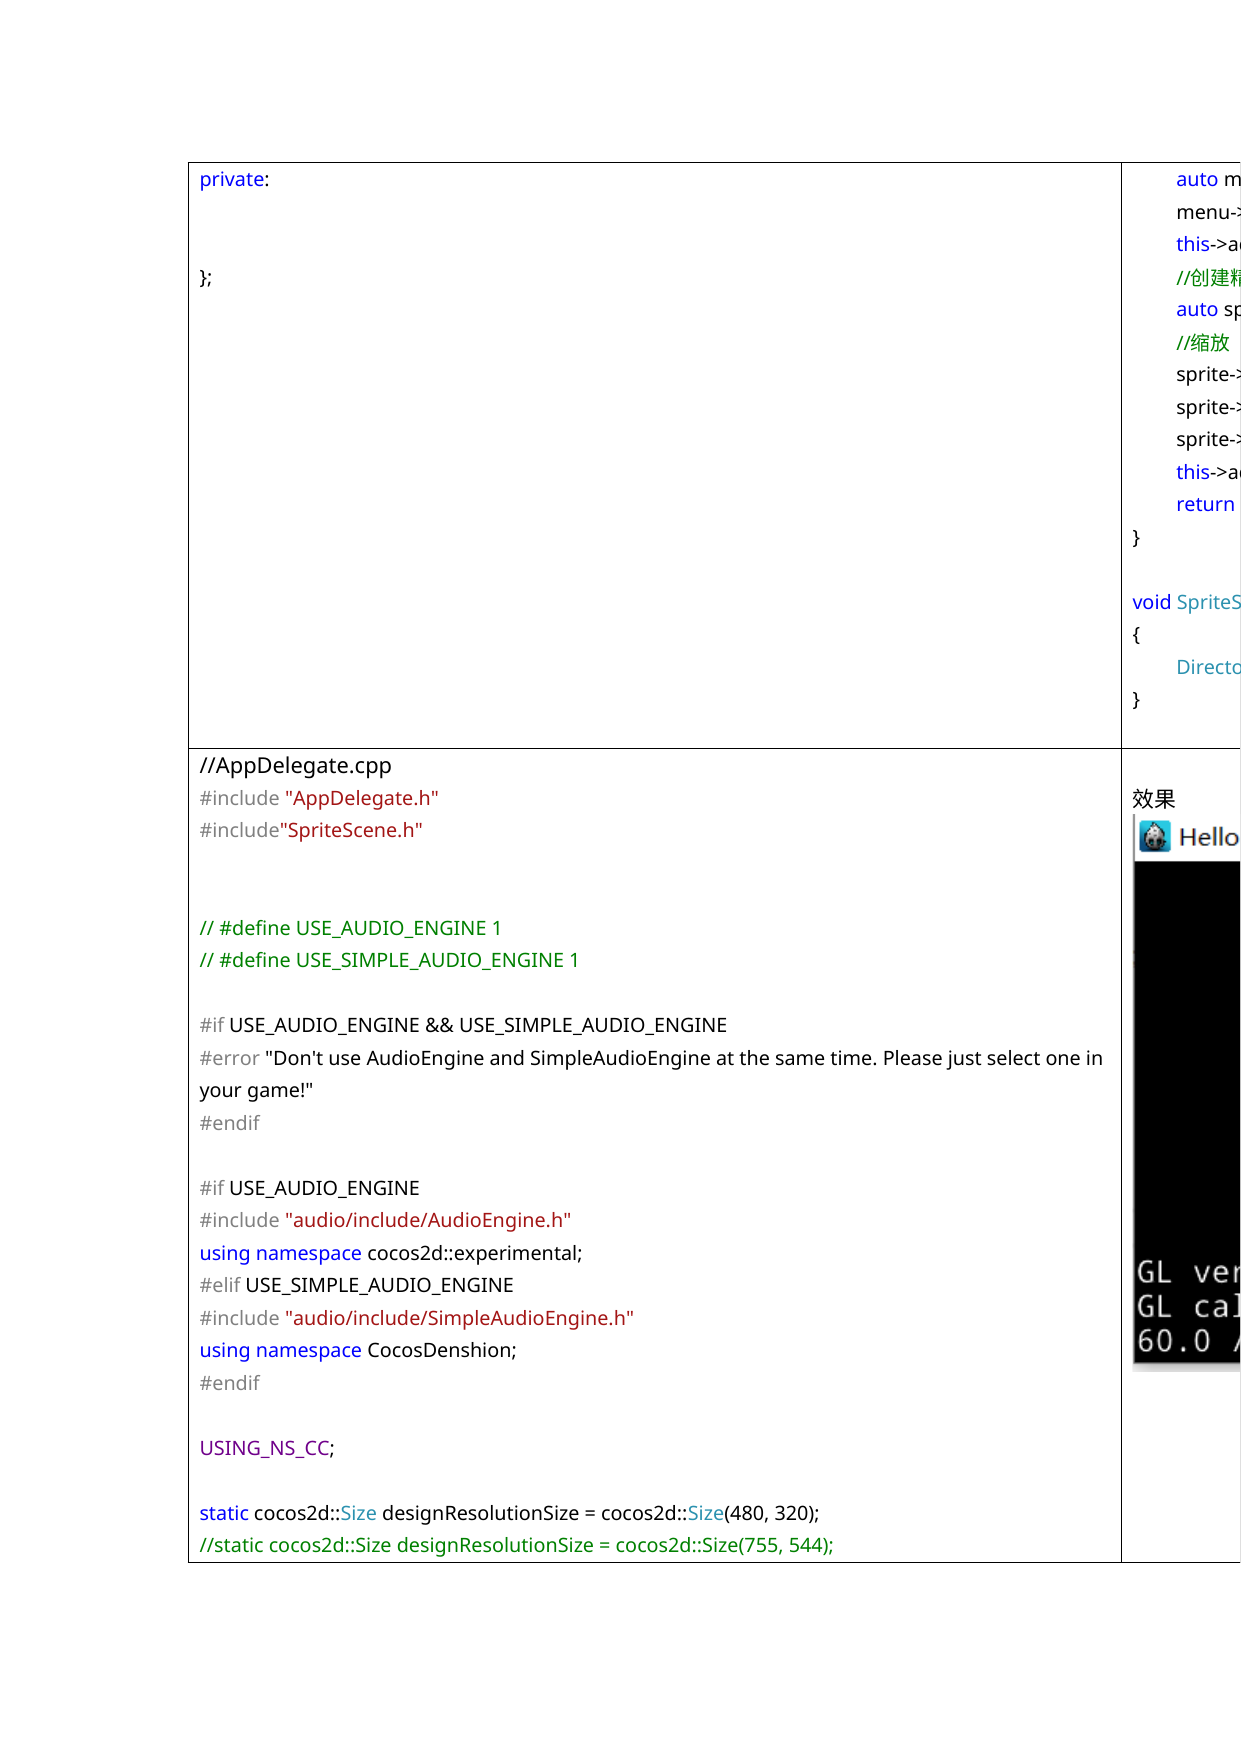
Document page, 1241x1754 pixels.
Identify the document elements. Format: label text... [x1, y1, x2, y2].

table_cell 效果 [1122, 749, 1240, 1562]
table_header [189, 163, 1121, 748]
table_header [1122, 163, 1240, 748]
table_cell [189, 749, 1121, 1562]
picture [1132, 814, 1241, 1372]
